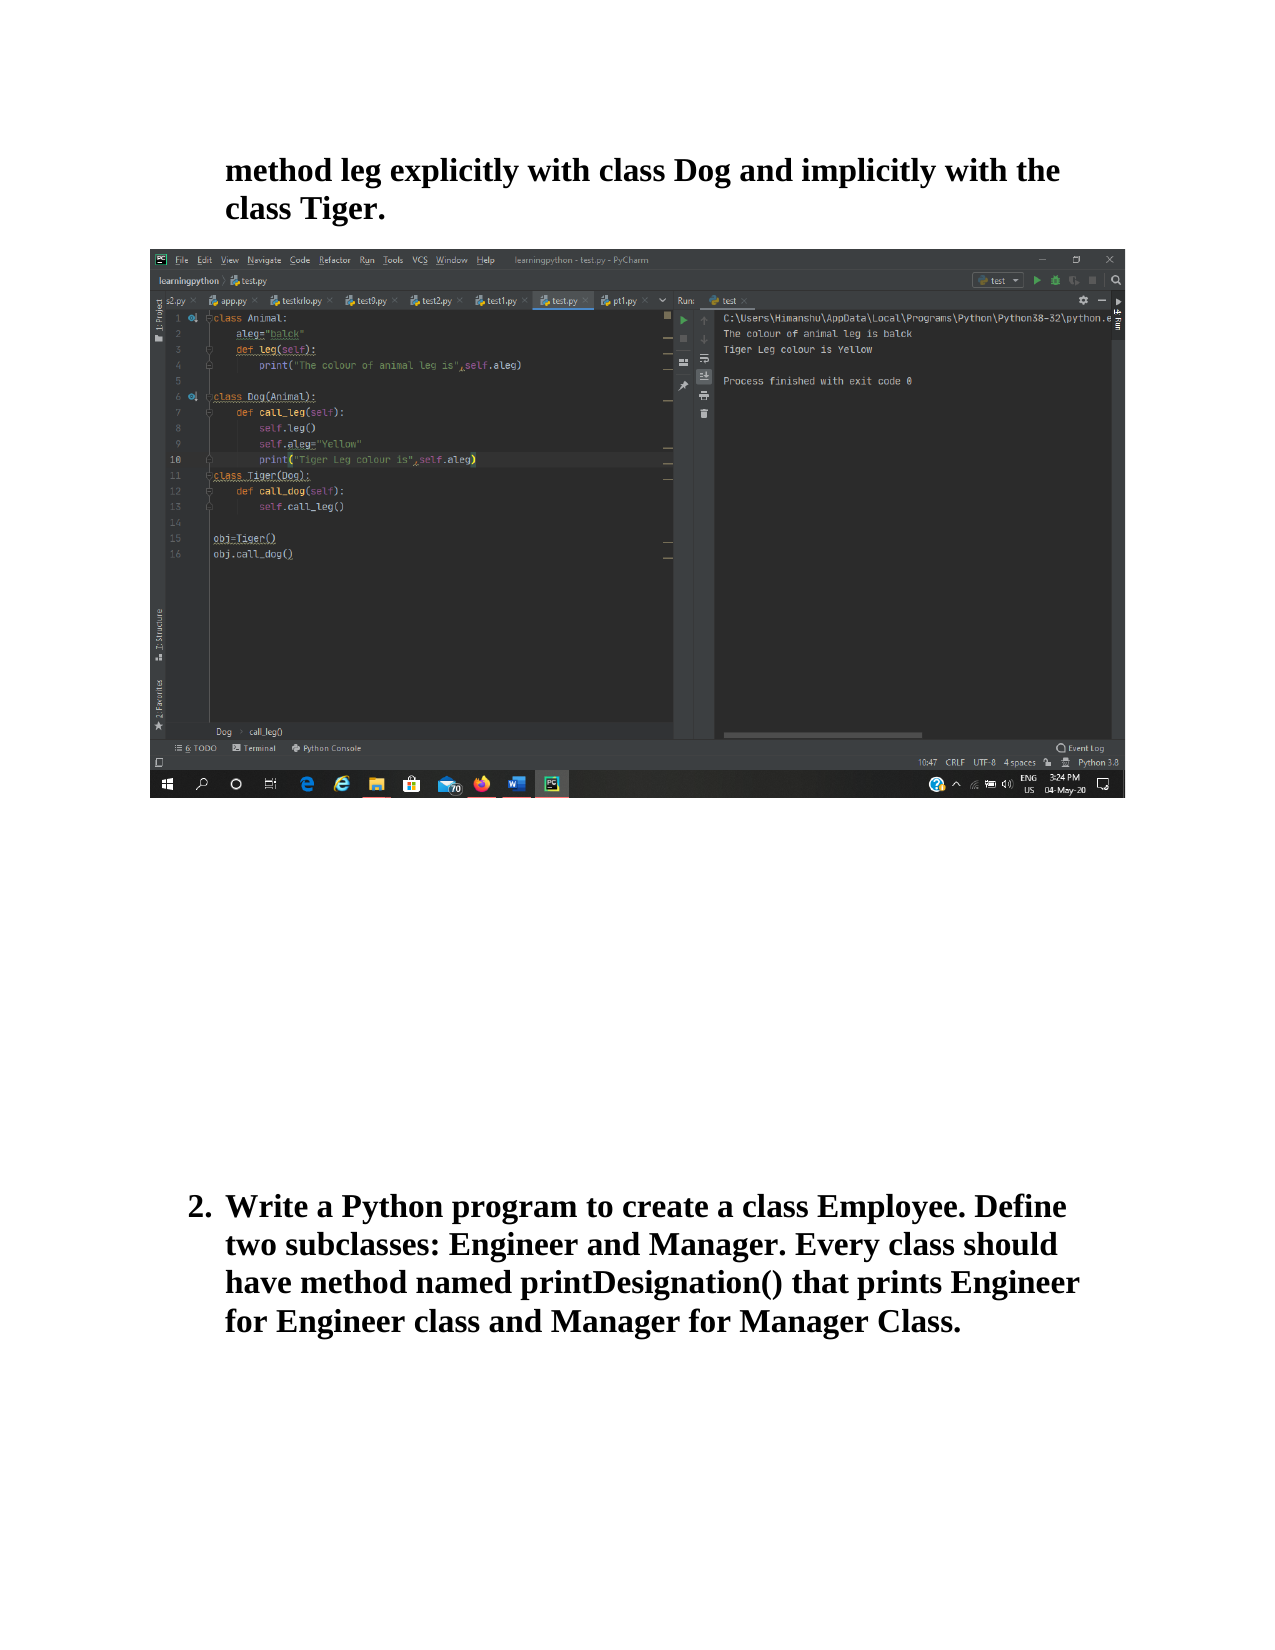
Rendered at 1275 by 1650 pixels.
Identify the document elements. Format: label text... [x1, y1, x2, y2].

list Write a Python program to create a class Employee. Define two subclasses: Engineer and Manager. Every class should have method named printDesignation() that prints Engineer for Engineer class and Manager for Manager Class. [187, 1186, 1125, 1339]
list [187, 150, 1125, 227]
picture [150, 249, 1125, 798]
